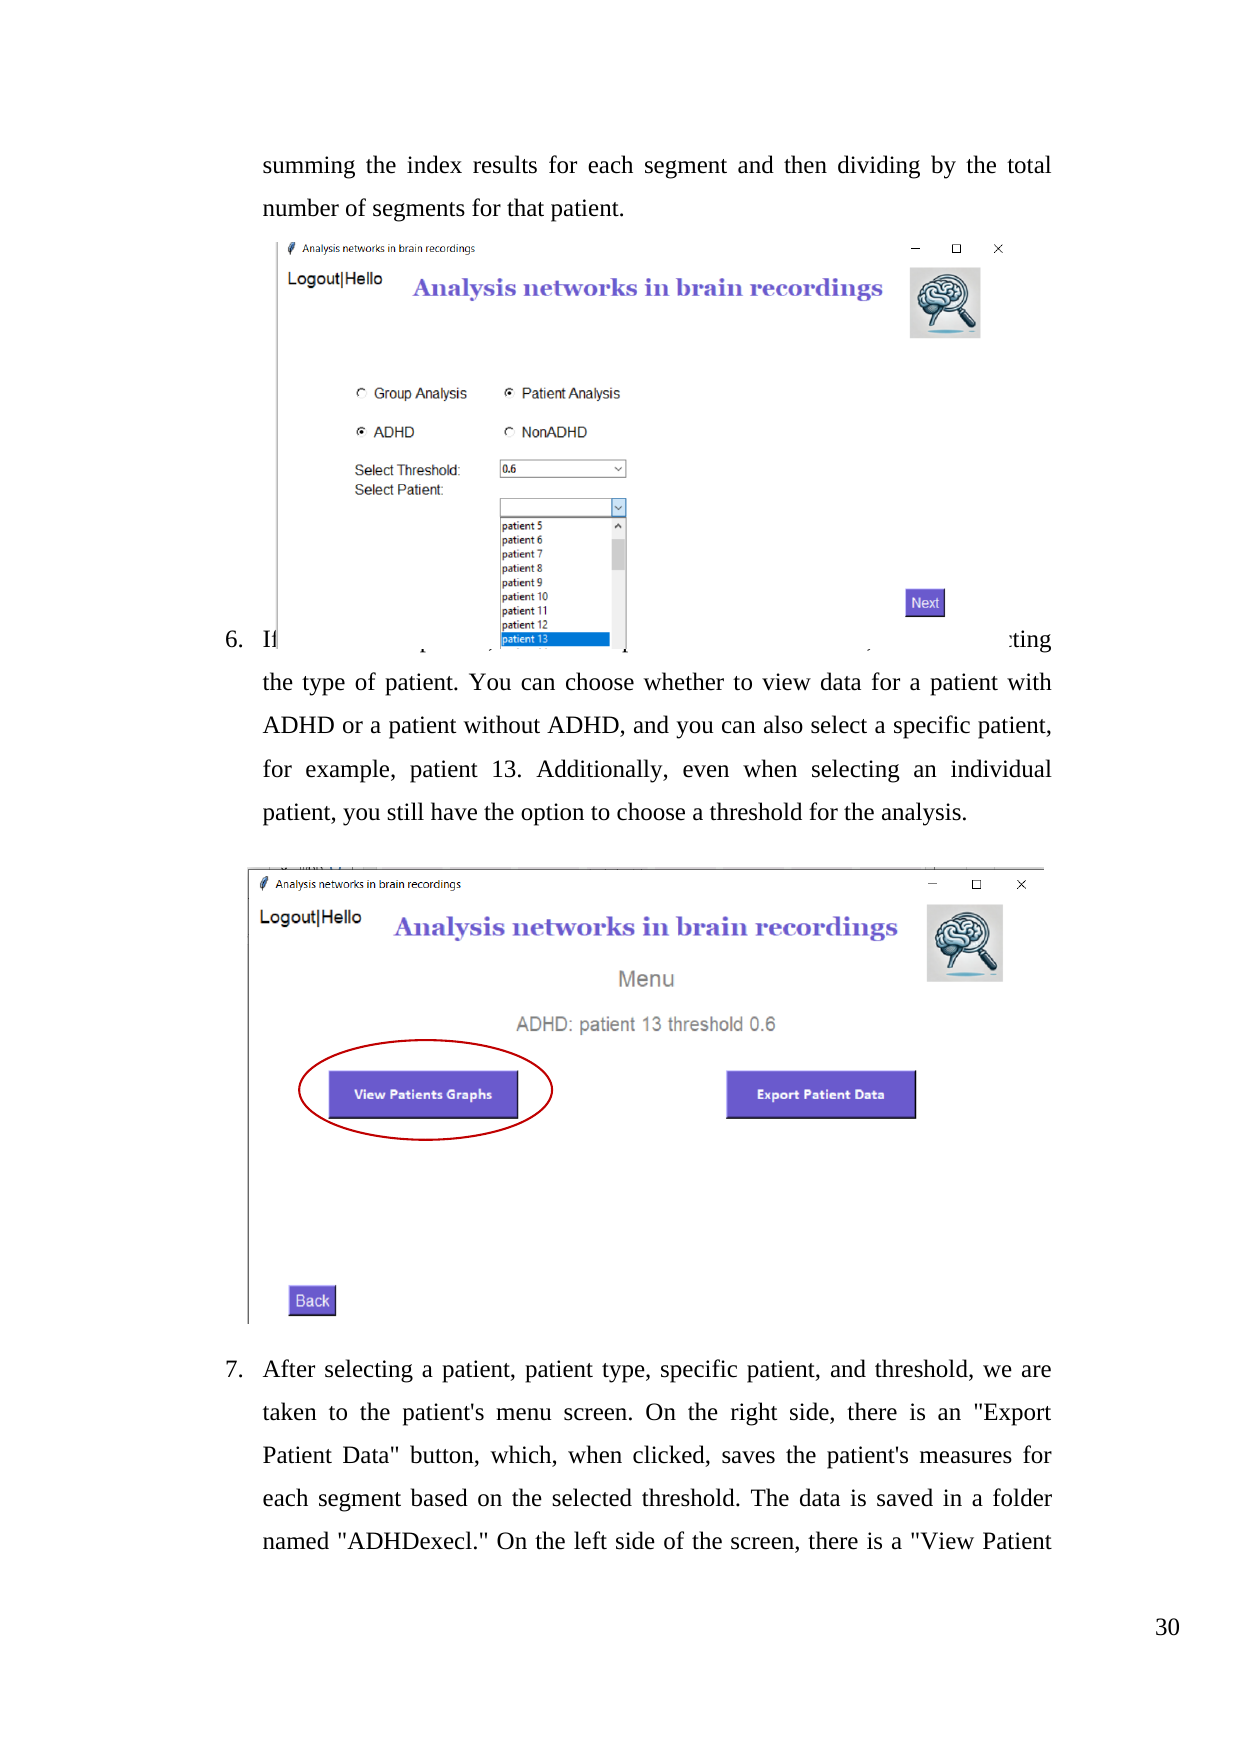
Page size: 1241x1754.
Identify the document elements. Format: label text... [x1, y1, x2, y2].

picture [247, 867, 1044, 1324]
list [225, 1354, 1053, 1555]
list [225, 150, 1053, 222]
list If we choose a patient, additional options become available, such as selecting the type of patient. You can choose whether to view data for a patient with ADHD or a patient without ADHD, and you can also select a specific patient, for example, patient 13. Additionally, even when selecting an individual patient, you still have the option to choose a threshold for the analysis. [225, 624, 1053, 826]
picture [275, 242, 1010, 649]
